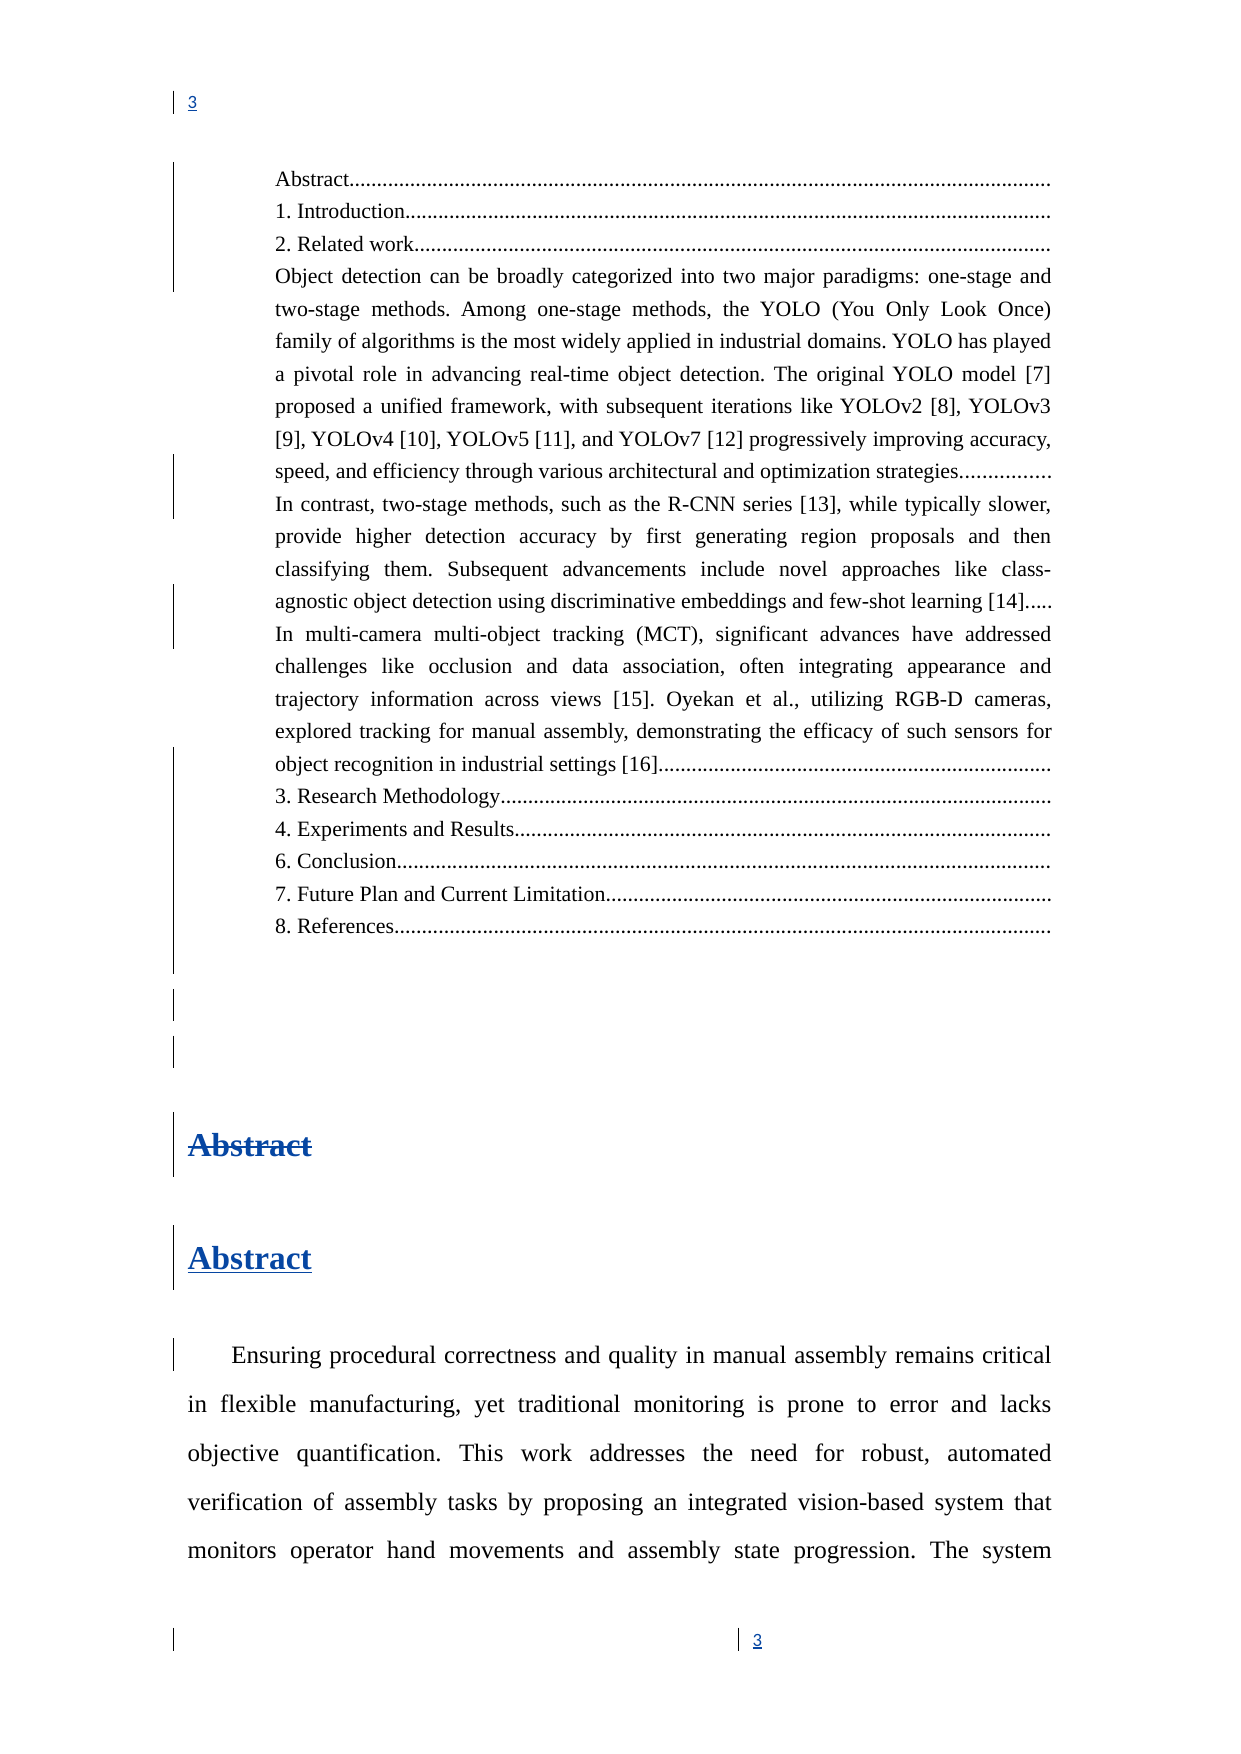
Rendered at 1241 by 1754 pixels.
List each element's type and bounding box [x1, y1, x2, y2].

text [187, 1338, 1053, 1566]
